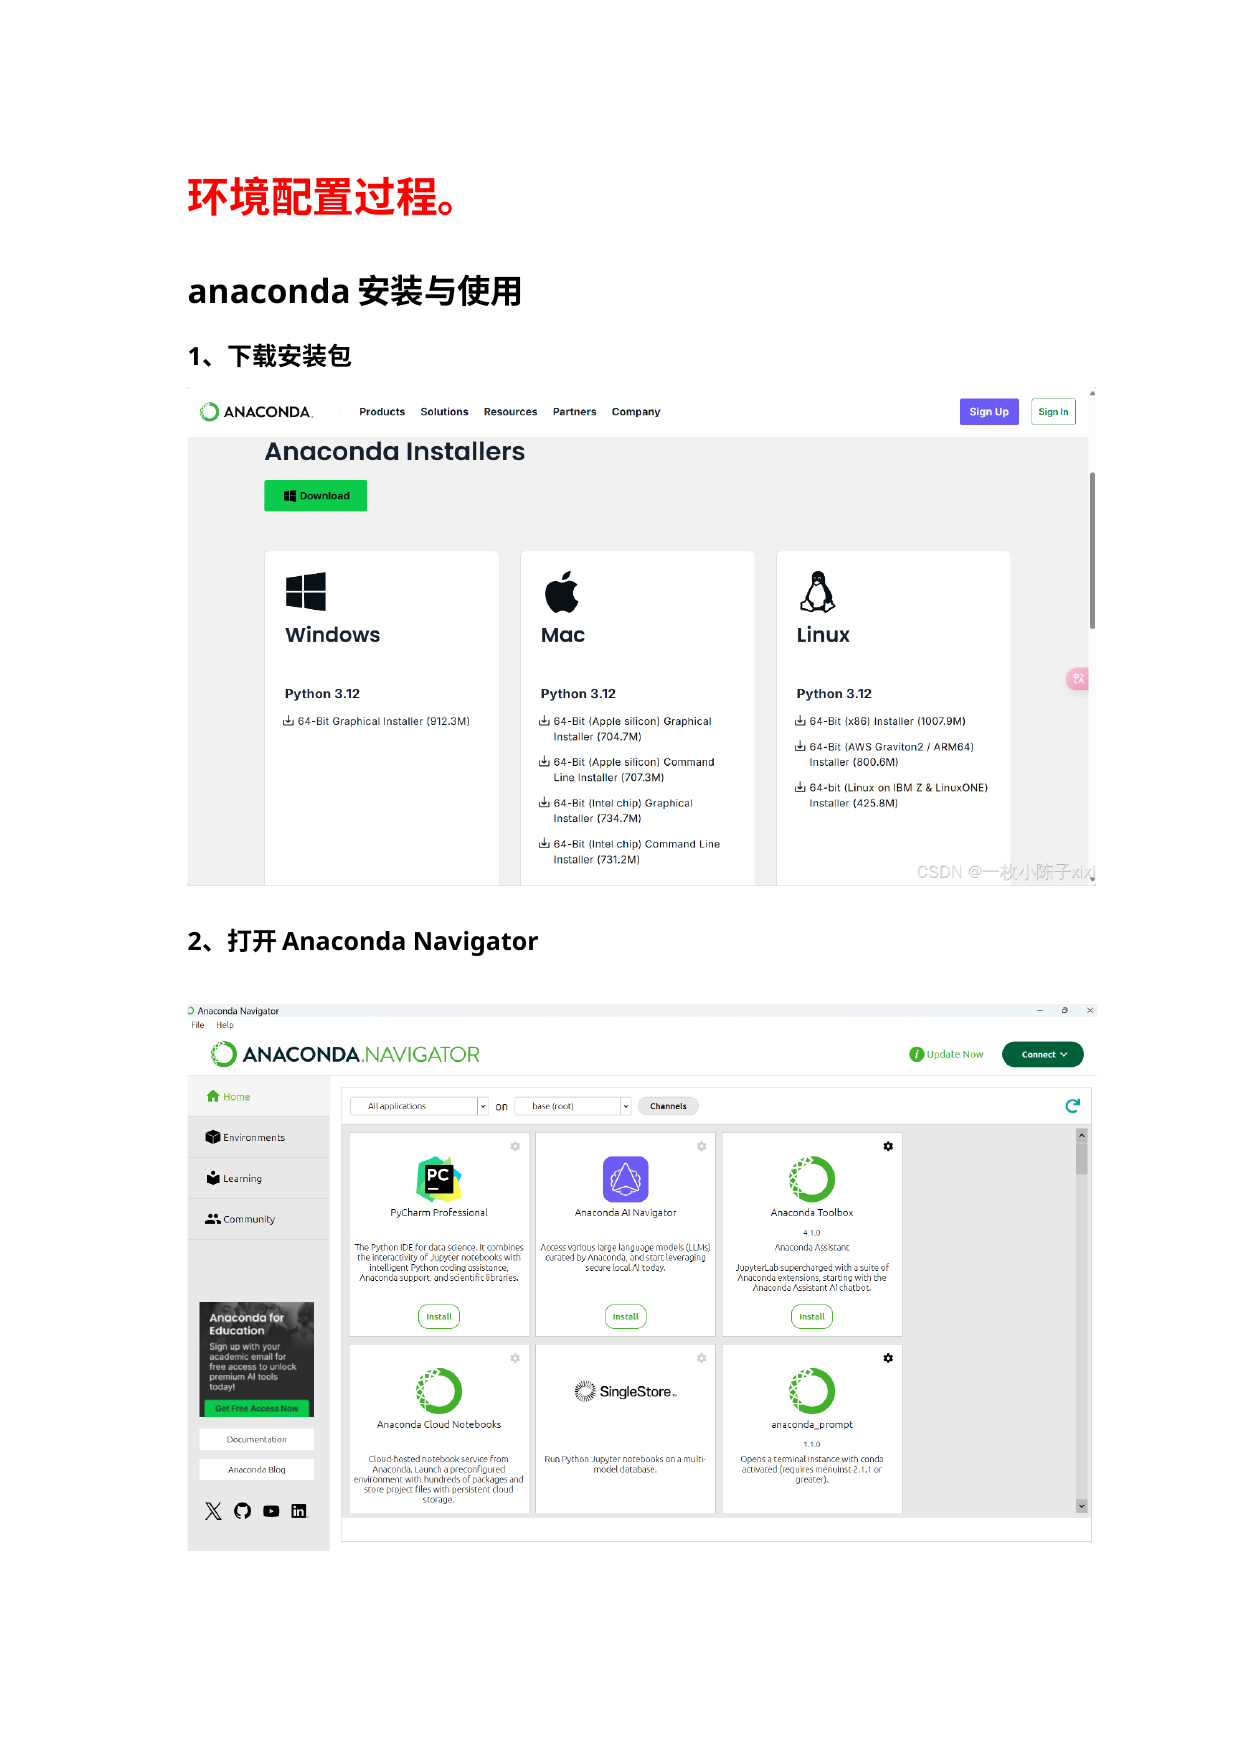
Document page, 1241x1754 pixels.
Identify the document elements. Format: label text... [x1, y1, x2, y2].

picture [187, 1004, 1098, 1551]
text 环境配置过程。 [187, 162, 1053, 227]
text anaconda安装与使用 [187, 257, 1053, 322]
text 2、打开Anaconda Navigator [187, 907, 1053, 972]
text 1、下载安装包 [187, 322, 1053, 387]
picture [187, 387, 1097, 886]
